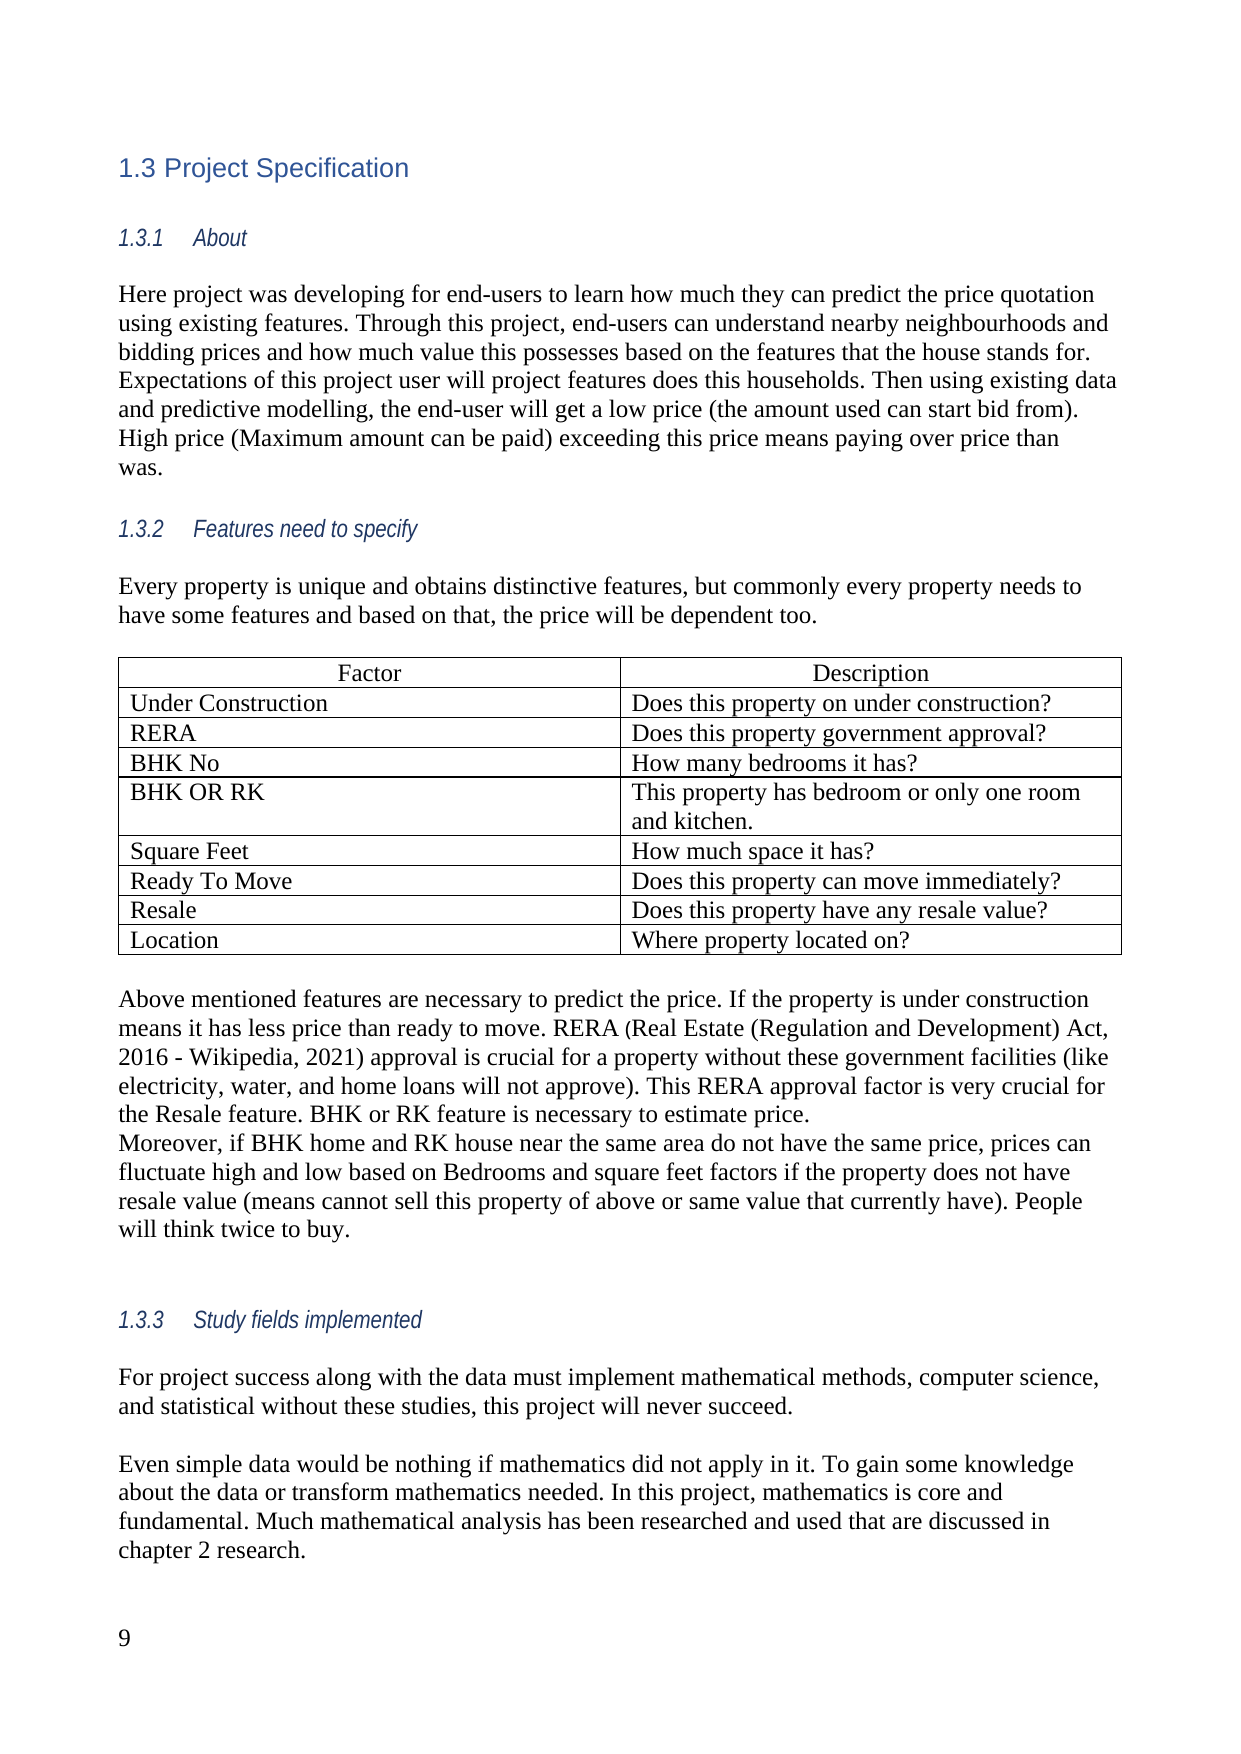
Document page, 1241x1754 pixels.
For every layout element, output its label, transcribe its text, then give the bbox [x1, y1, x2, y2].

table_cell Where property located on? [621, 925, 1121, 954]
table_cell Under Construction [119, 688, 620, 717]
subtitle About [118, 223, 1122, 251]
text For project success along with the data must implement mathematical methods, computer science, and statistical without these studies, this project will never succeed. [118, 1362, 1122, 1420]
table_cell Does this property government approval? [621, 718, 1121, 747]
table_header Description [621, 658, 1121, 687]
table_cell How many bedrooms it has? [621, 748, 1121, 776]
table_cell Square Feet [119, 836, 620, 865]
text Even simple data would be nothing if mathematics did not apply in it. To gain some knowledge about the data or transform mathematics needed. In this project, mathematics is core and fundamental. Much mathematical analysis has been researched and used that are discussed in chapter 2 research. [118, 1449, 1122, 1564]
table_cell BHK OR RK [119, 778, 620, 835]
table_cell This property has bedroom or only one room and kitchen. [621, 778, 1121, 835]
table_header Factor [119, 658, 620, 687]
subtitle Features need to specify [118, 513, 1122, 542]
table_cell Does this property have any resale value? [621, 896, 1121, 924]
table_cell Does this property on under construction? [621, 688, 1121, 717]
table_cell RERA [119, 718, 620, 747]
text Here project was developing for end-users to learn how much they can predict the price quotation using existing features. Through this project, end-users can understand nearby neighbourhoods and bidding prices and how much value this possesses based on the features that the house stands for. Expectations of this project user will project features does this households. Then using existing data and predictive modelling, the end-user will get a low price (the amount used can start bid from). High price (Maximum amount can be paid) exceeding this price means paying over price than was. [118, 279, 1122, 481]
text Every property is unique and obtains distinctive features, but commonly every property needs to have some features and based on that, the price will be dependent too. [118, 571, 1122, 628]
table_cell Location [119, 925, 620, 954]
text Above mentioned features are necessary to predict the price. If the property is under construction means it has less price than ready to move. RERA (Real Estate (Regulation and Development) Act, 2016 - Wikipedia, 2021) approval is crucial for a property without these government facilities (like electricity, water, and home loans will not approve). This RERA approval factor is very crucial for the Resale feature. BHK or RK feature is necessary to estimate price. [118, 984, 1122, 1128]
table_cell Does this property can move immediately? [621, 866, 1121, 894]
table_cell Resale [119, 896, 620, 924]
subtitle Study fields implemented [118, 1305, 1122, 1334]
table_cell Ready To Move [119, 866, 620, 894]
subtitle Project Specification [118, 152, 1122, 183]
text Moreover, if BHK home and RK house near the same area do not have the same price, prices can fluctuate high and low based on Bedrooms and square feet factors if the property does not have resale value (means cannot sell this property of above or same value that currently have). People will think twice to buy. [118, 1128, 1122, 1243]
table_cell How much space it has? [621, 836, 1121, 865]
table_cell BHK No [119, 748, 620, 776]
